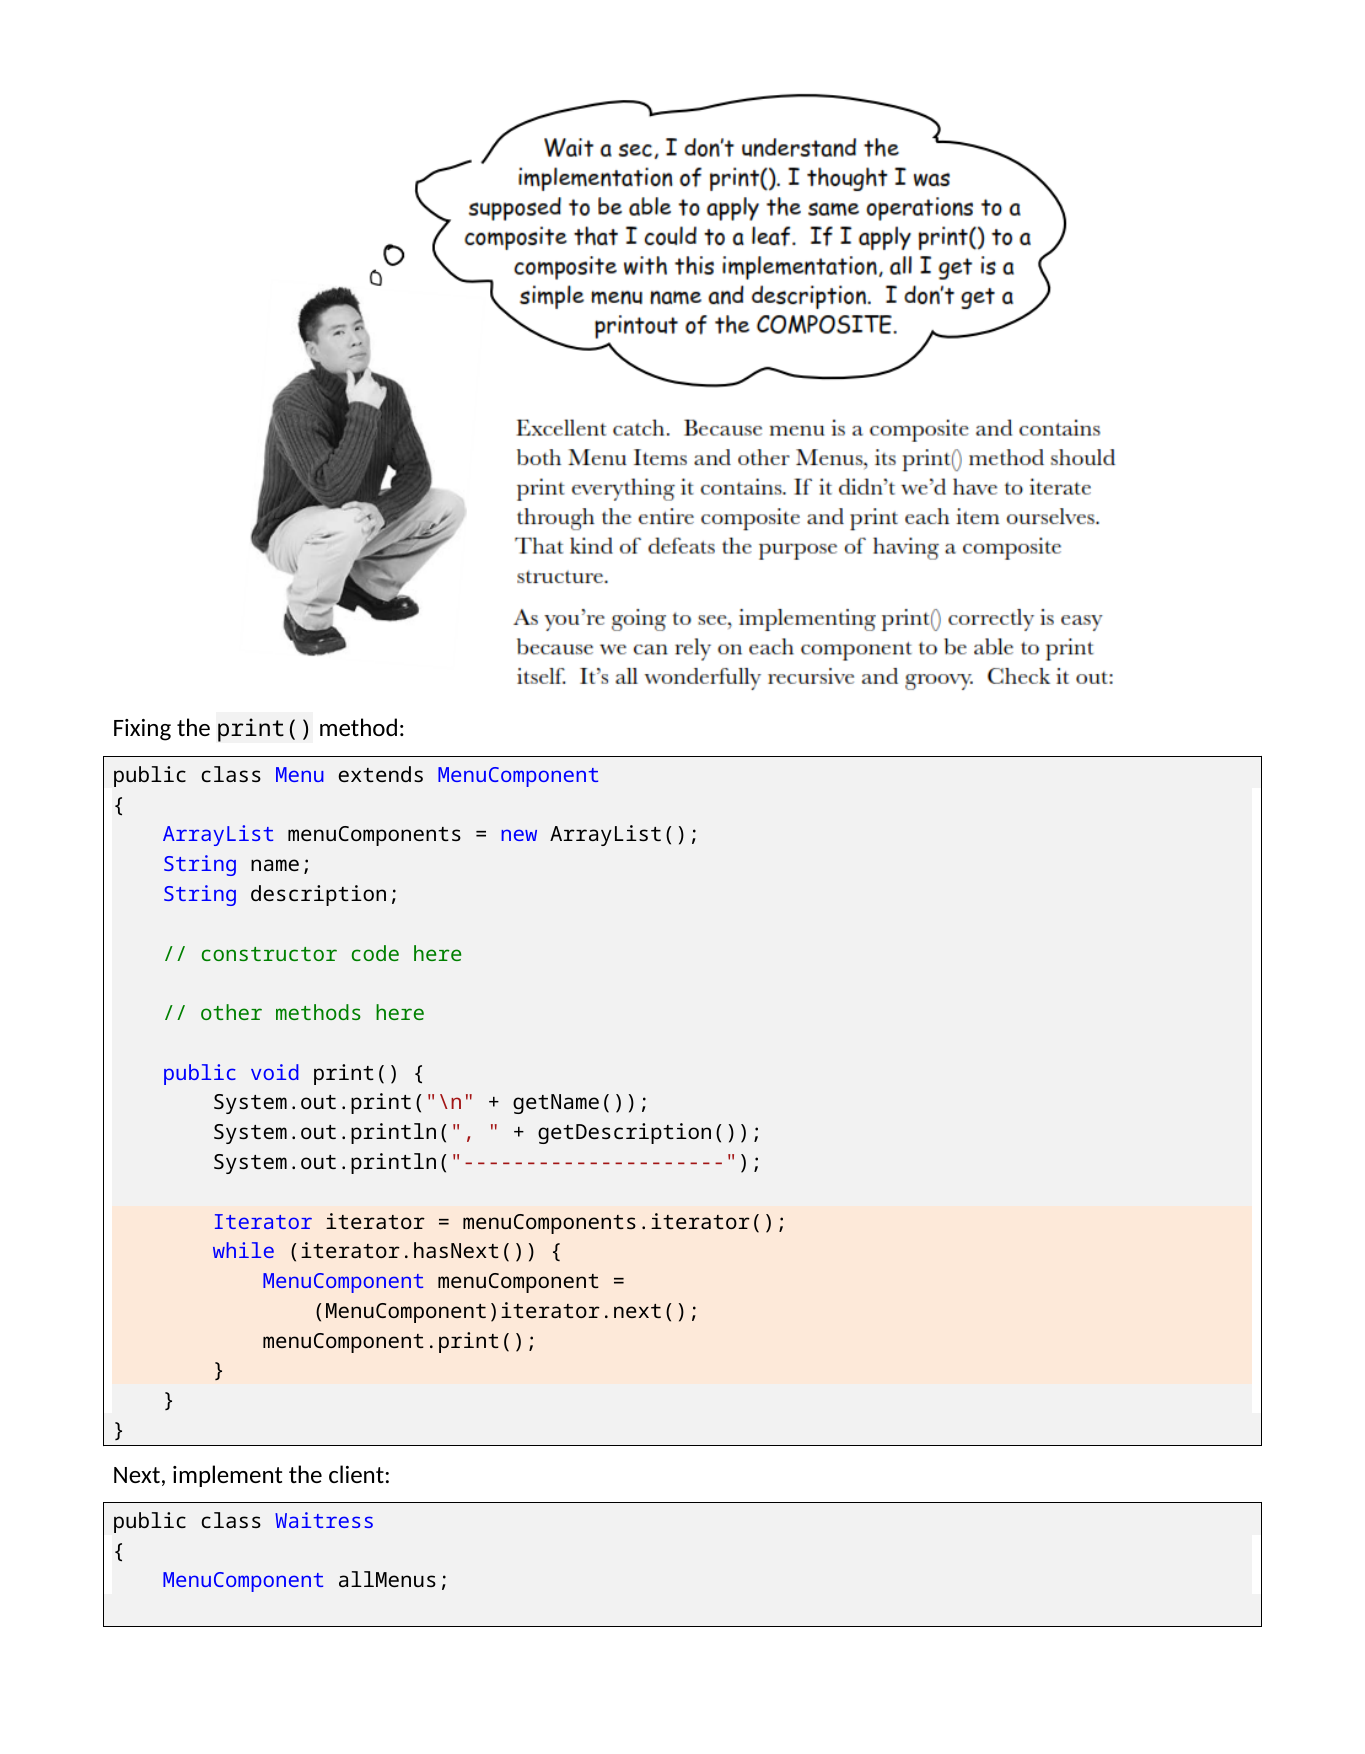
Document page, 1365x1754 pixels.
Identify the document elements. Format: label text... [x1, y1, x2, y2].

text menuComponent.print(); [112, 1324, 1252, 1354]
text public void print() { [112, 1056, 1252, 1086]
text MenuComponent menuComponent = [112, 1265, 1252, 1295]
text { [112, 788, 1252, 818]
text (MenuComponent)iterator.next(); [112, 1295, 1252, 1324]
text } [112, 1384, 1252, 1410]
text Fixing the print() method: [313, 712, 1252, 743]
text String description; [112, 877, 1252, 907]
text System.out.println(", " + getDescription()); [112, 1116, 1252, 1146]
text Iterator iterator = menuComponents.iterator(); [112, 1206, 1252, 1235]
text while (iterator.hasNext()) { [112, 1235, 1252, 1265]
text } [112, 1354, 1252, 1384]
text // other methods here [112, 997, 1252, 1027]
text public class Menu extends MenuComponent [104, 757, 1261, 788]
text // constructor code here [112, 938, 1252, 967]
text MenuComponent allMenus; [112, 1564, 1252, 1591]
text public class Waitress [104, 1503, 1261, 1535]
text ArrayList menuComponents = new ArrayList(); [112, 818, 1252, 848]
text Fixing the print() method: [112, 712, 216, 743]
text String name; [112, 848, 1252, 877]
text Next, implement the client: [112, 1459, 1252, 1489]
text { [112, 1535, 1252, 1564]
text System.out.println("---------------------"); [112, 1146, 1252, 1175]
text System.out.print("\n" + getName()); [112, 1086, 1252, 1116]
text } [104, 1410, 1261, 1445]
